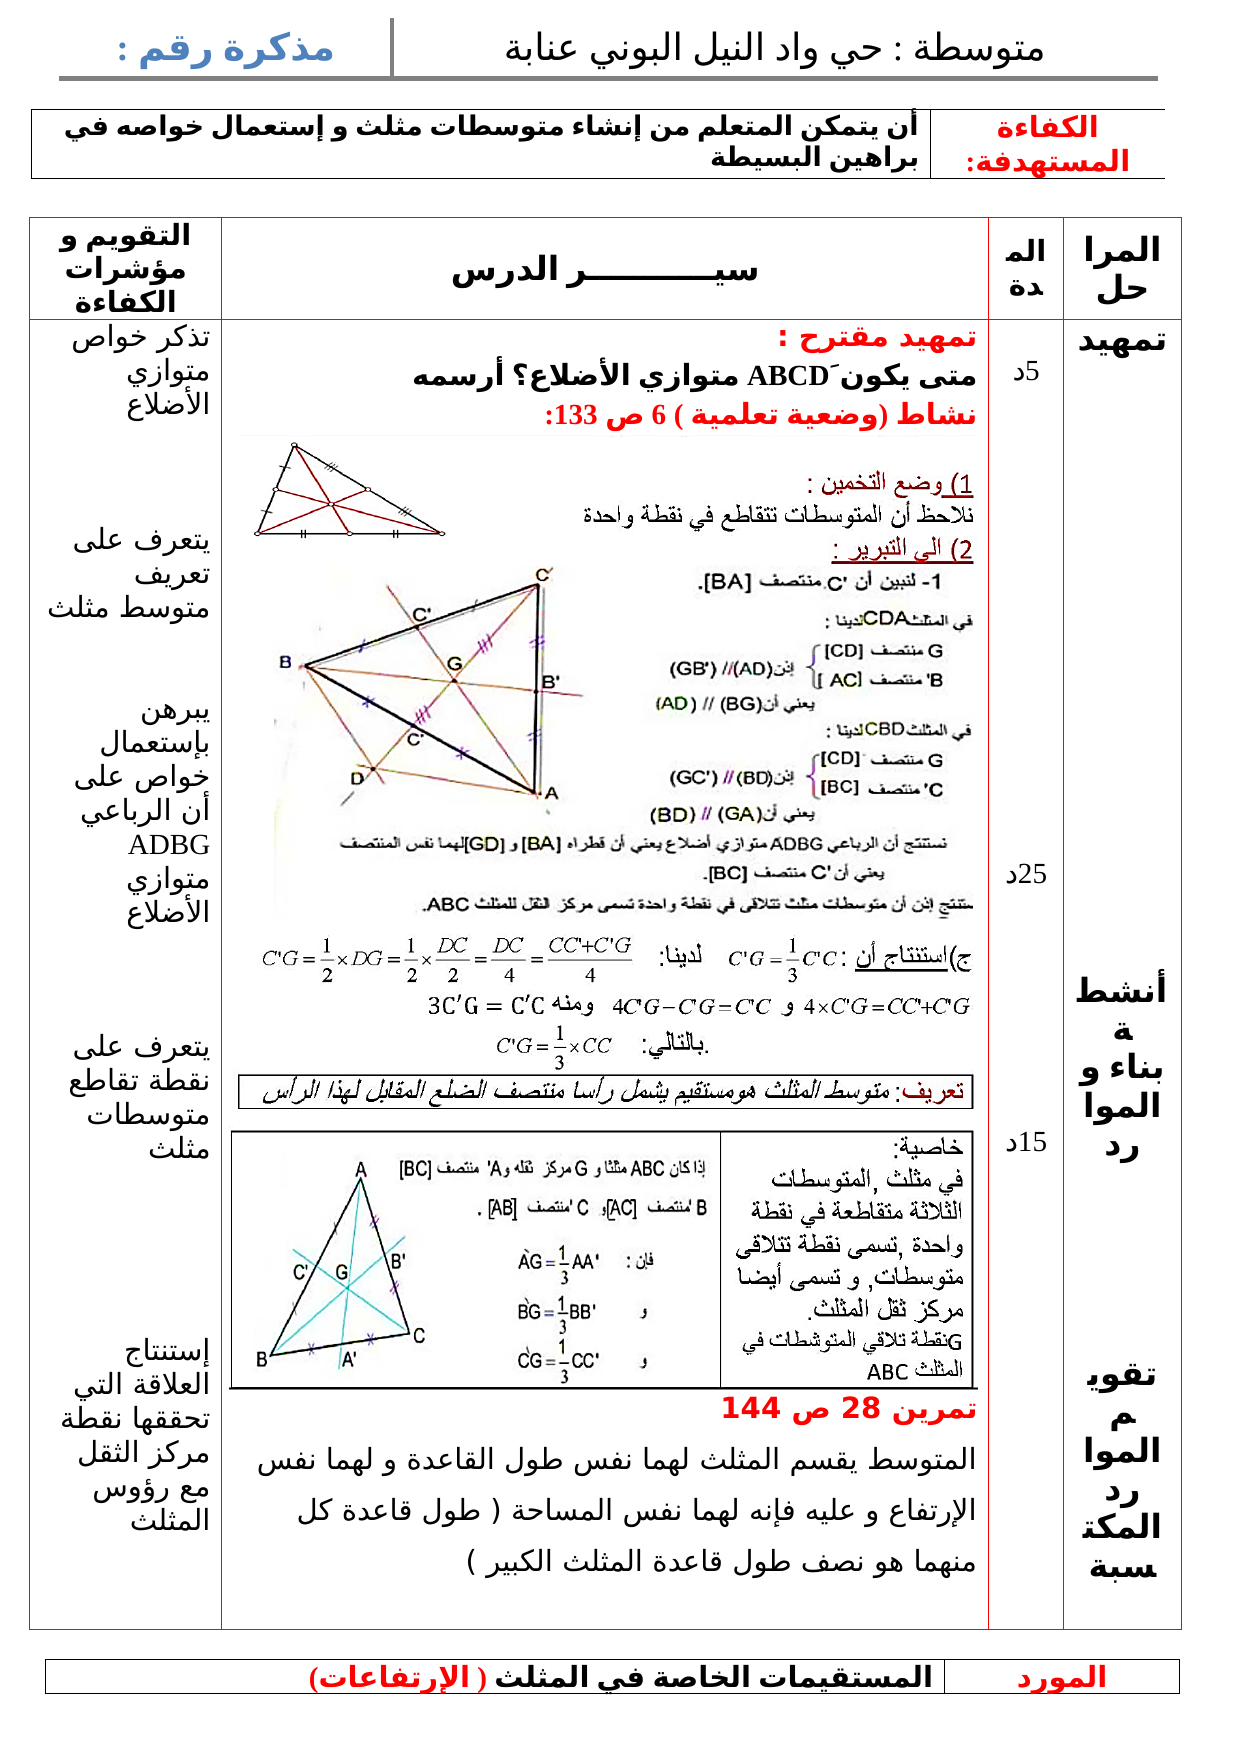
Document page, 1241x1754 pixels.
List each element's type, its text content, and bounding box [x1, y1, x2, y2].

table_cell أن يتمكن المتعلم من إنشاء متوسطات مثلث و إستعمال خواصه في براهين البسيطة [32, 110, 930, 177]
table_header المدة [989, 218, 1063, 318]
table_cell الكفاءة المستهدفة: [931, 110, 1165, 177]
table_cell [1064, 320, 1181, 1629]
picture [238, 435, 978, 919]
table_cell تمهيد مقترح : متى يكون َABCD متوازي الأضلاع؟ أرسمه نشاط (وضعية تعلمية ) 6 ص 133: تمرين 28 ص 144 المتوسط يقسم المثلث لهما نفس طول القاعدة و لهما نفس الإرتفاع و عليه فإنه لهما نفس المساحة ( طول قاعدة كل منهما هو نصف طول قاعدة المثلث الكبير ) [222, 320, 988, 1629]
picture [229, 922, 978, 1390]
table_header سيـــــــــــر الدرس [222, 218, 988, 318]
table_cell تذكر خواص متوازي الأضلاع يتعرف على تعريف متوسط مثلث يبرهن بإستعمال خواص على أن الرباعي ADBG متوازي الأضلاع يتعرف على نقطة تقاطع متوسطات مثلث إستنتاج العلاقة التي تحققها نقطة مركز الثقل مع رؤوس المثلث [30, 320, 221, 1629]
table_cell 5د 25د 15د [989, 320, 1063, 1629]
table_header التقويم و مؤشرات الكفاءة [30, 218, 221, 318]
table_header المراحل [1064, 218, 1181, 318]
table_header المورد المعرفي: [945, 1660, 1179, 1693]
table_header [46, 1660, 944, 1693]
